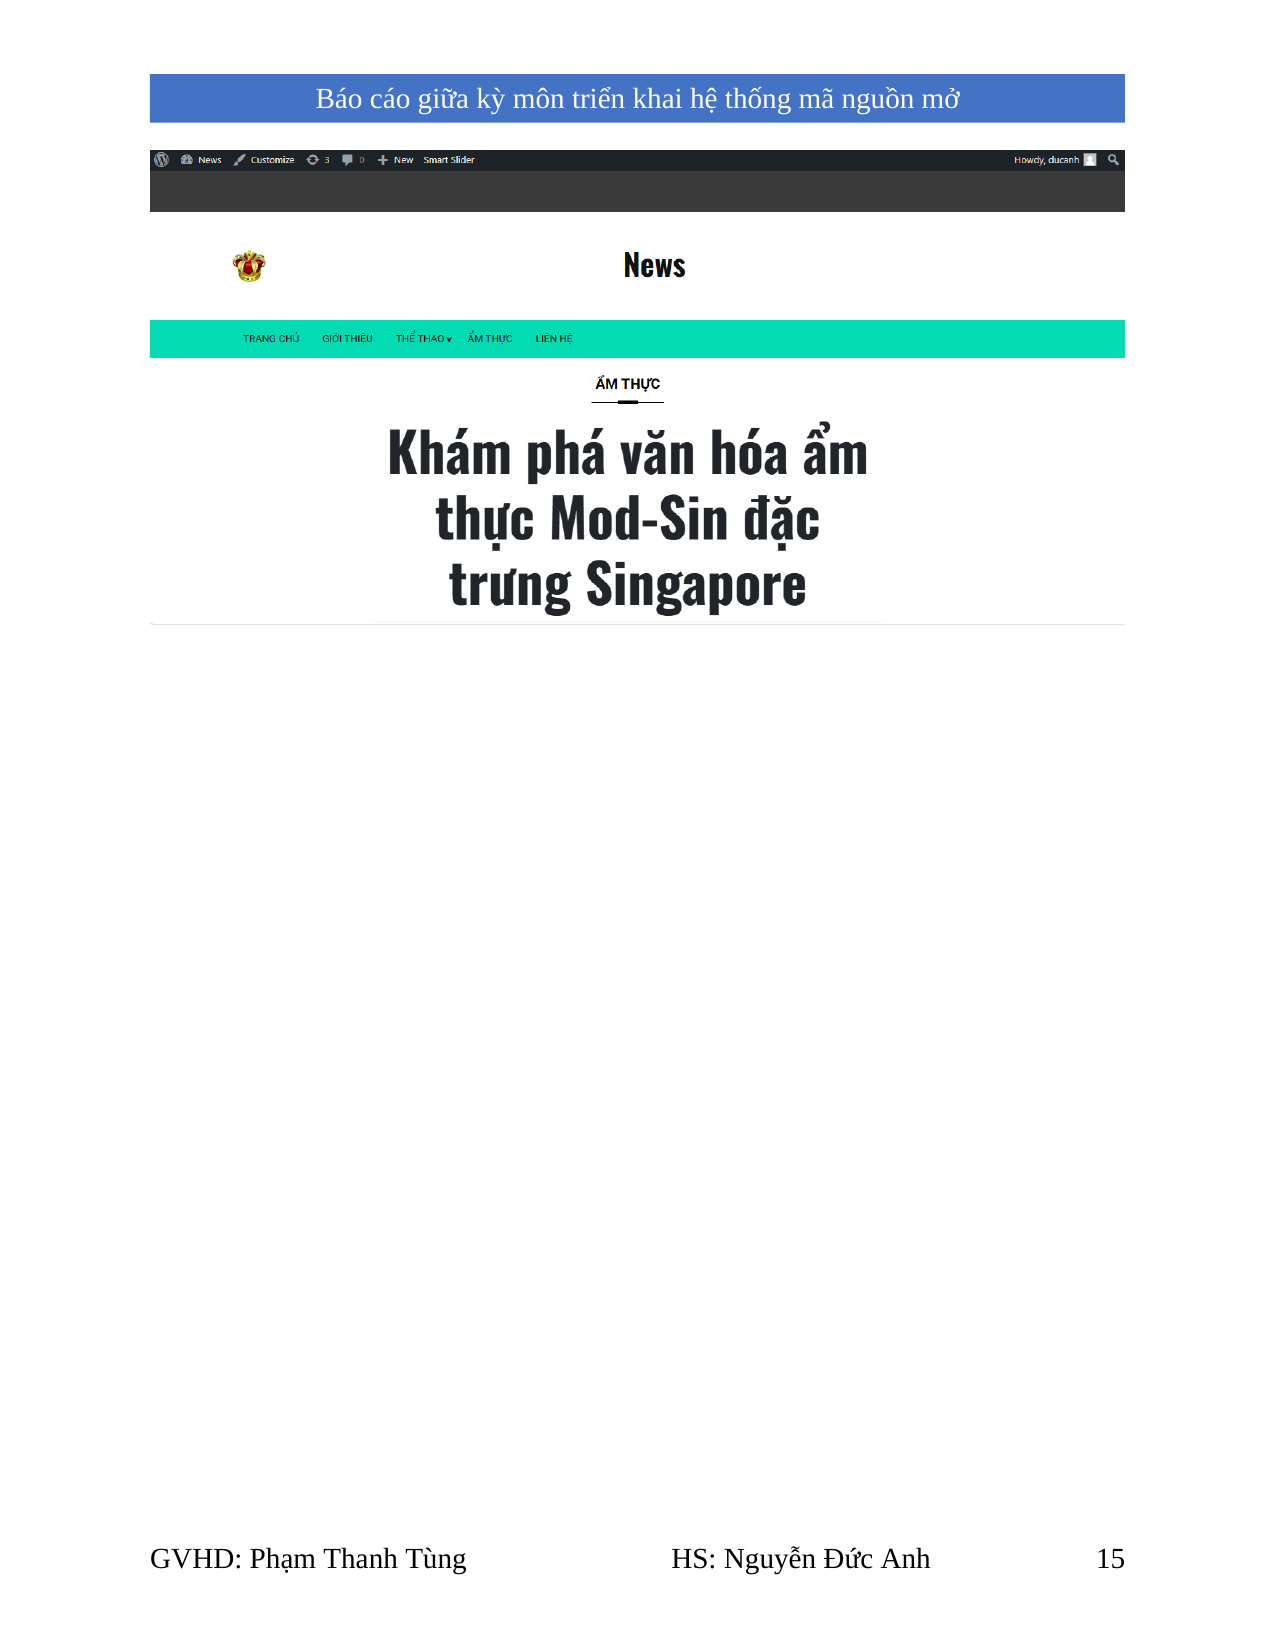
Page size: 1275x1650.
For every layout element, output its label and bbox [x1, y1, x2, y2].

picture [150, 150, 1125, 625]
